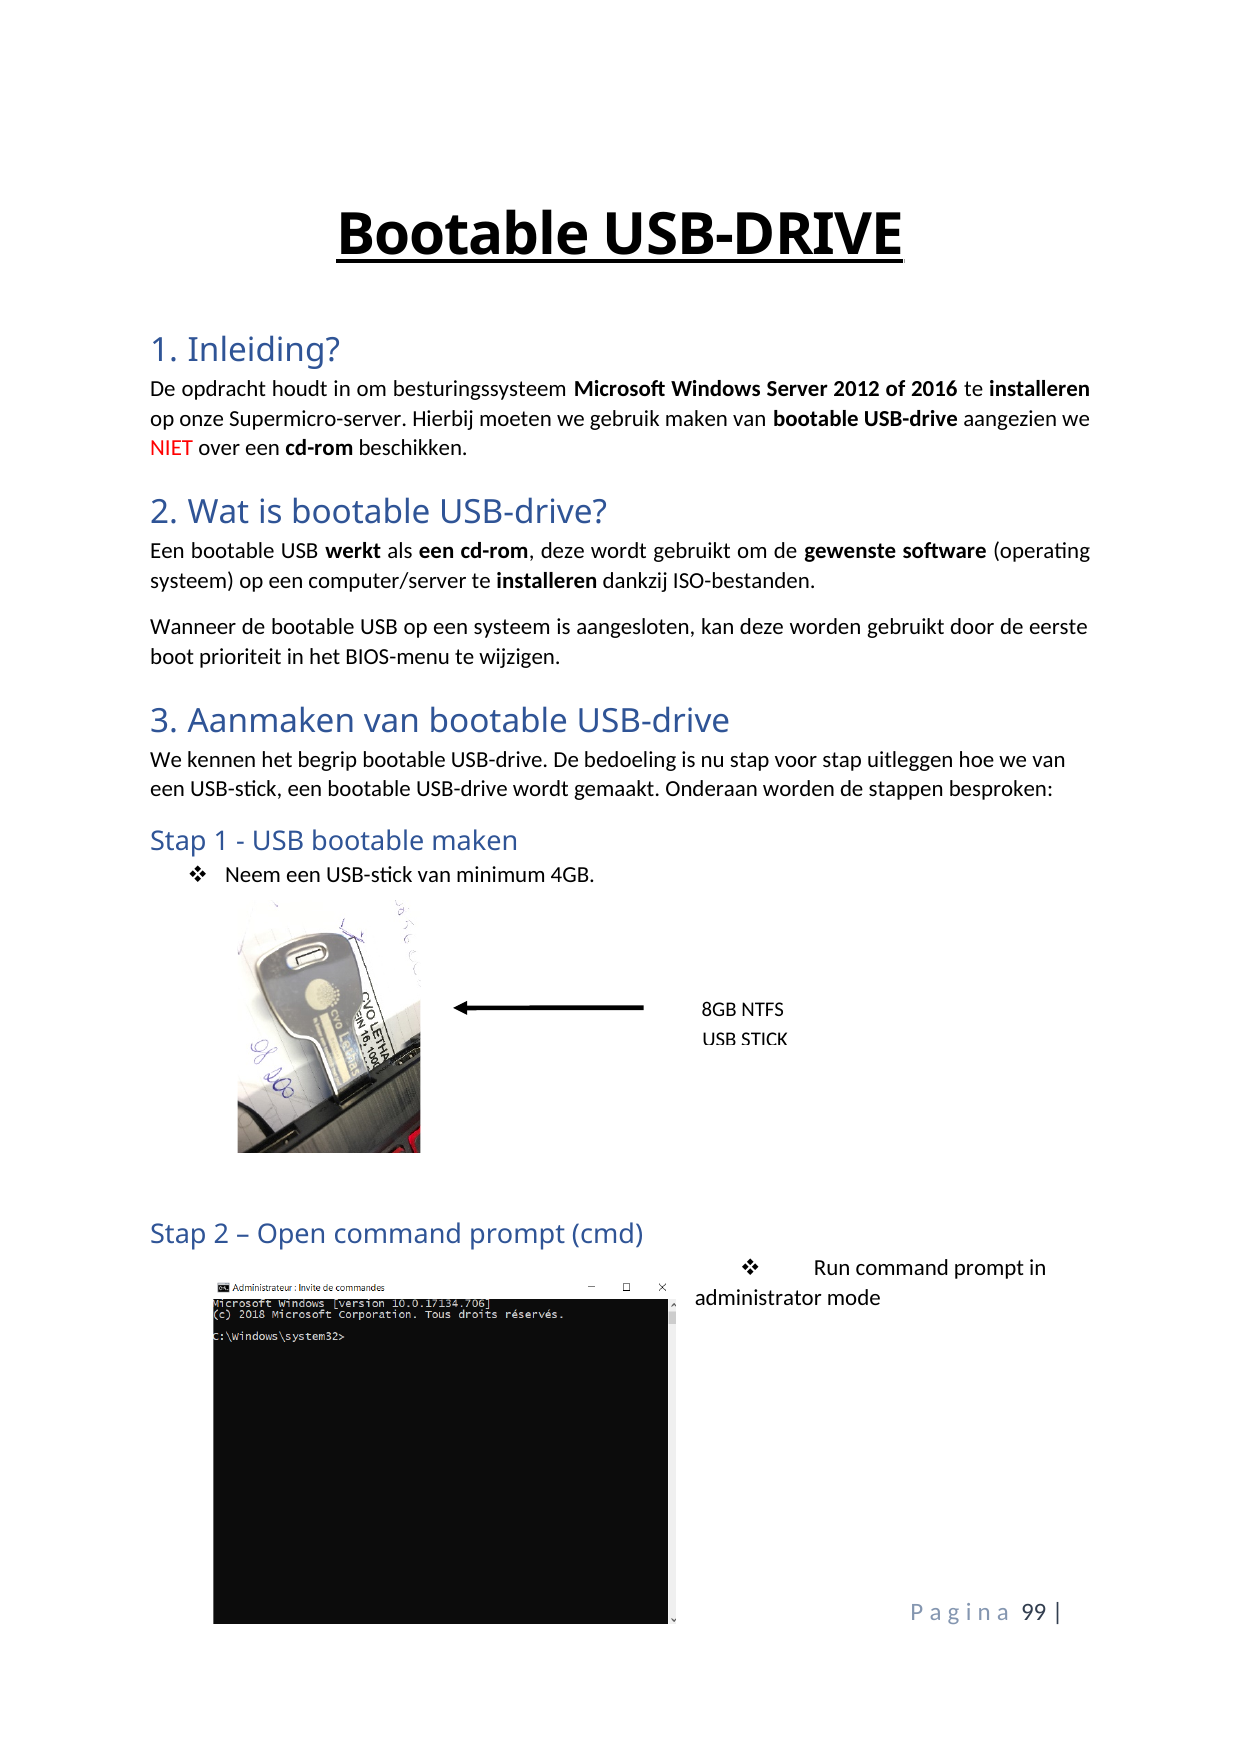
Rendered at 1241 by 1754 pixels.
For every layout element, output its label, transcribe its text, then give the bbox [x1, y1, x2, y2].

list Run command prompt in administrator mode [187, 1253, 1090, 1311]
text Stap 1 - USB bootable maken [150, 821, 1090, 858]
text De opdracht houdt in om besturingssysteem Microsoft Windows Server 2012 of 2016 te installeren op onze Supermicro-server. Hierbij moeten we gebruik maken van bootable USB-drive aangezien we NIET over een cd-rom beschikken. [150, 374, 1090, 462]
list Aanmaken van bootable USB-drive [150, 697, 1090, 742]
text Wanneer de bootable USB op een systeem is aangesloten, kan deze worden gebruikt door de eerste boot prioriteit in het BIOS-menu te wijzigen. [150, 612, 1090, 670]
text Bootable USB-DRIVE [150, 192, 1090, 271]
text We kennen het begrip bootable USB-drive. De bedoeling is nu stap voor stap uitleggen hoe we van een USB-stick, een bootable USB-drive wordt gemaakt. Onderaan worden de stappen besproken: [150, 745, 1090, 803]
list Inleiding? [150, 326, 1090, 371]
text Een bootable USB werkt als een cd-rom, deze wordt gebruikt om de gewenste software (operating systeem) op een computer/server te installeren dankzij ISO-bestanden. [150, 536, 1090, 594]
picture [213, 1276, 676, 1624]
list Neem een USB-stick van minimum 4GB. [187, 860, 1090, 888]
text Stap 2 – Open command prompt (cmd) [150, 1214, 1090, 1251]
list Wat is bootable USB-drive? [150, 488, 1090, 534]
picture [236, 900, 420, 1151]
